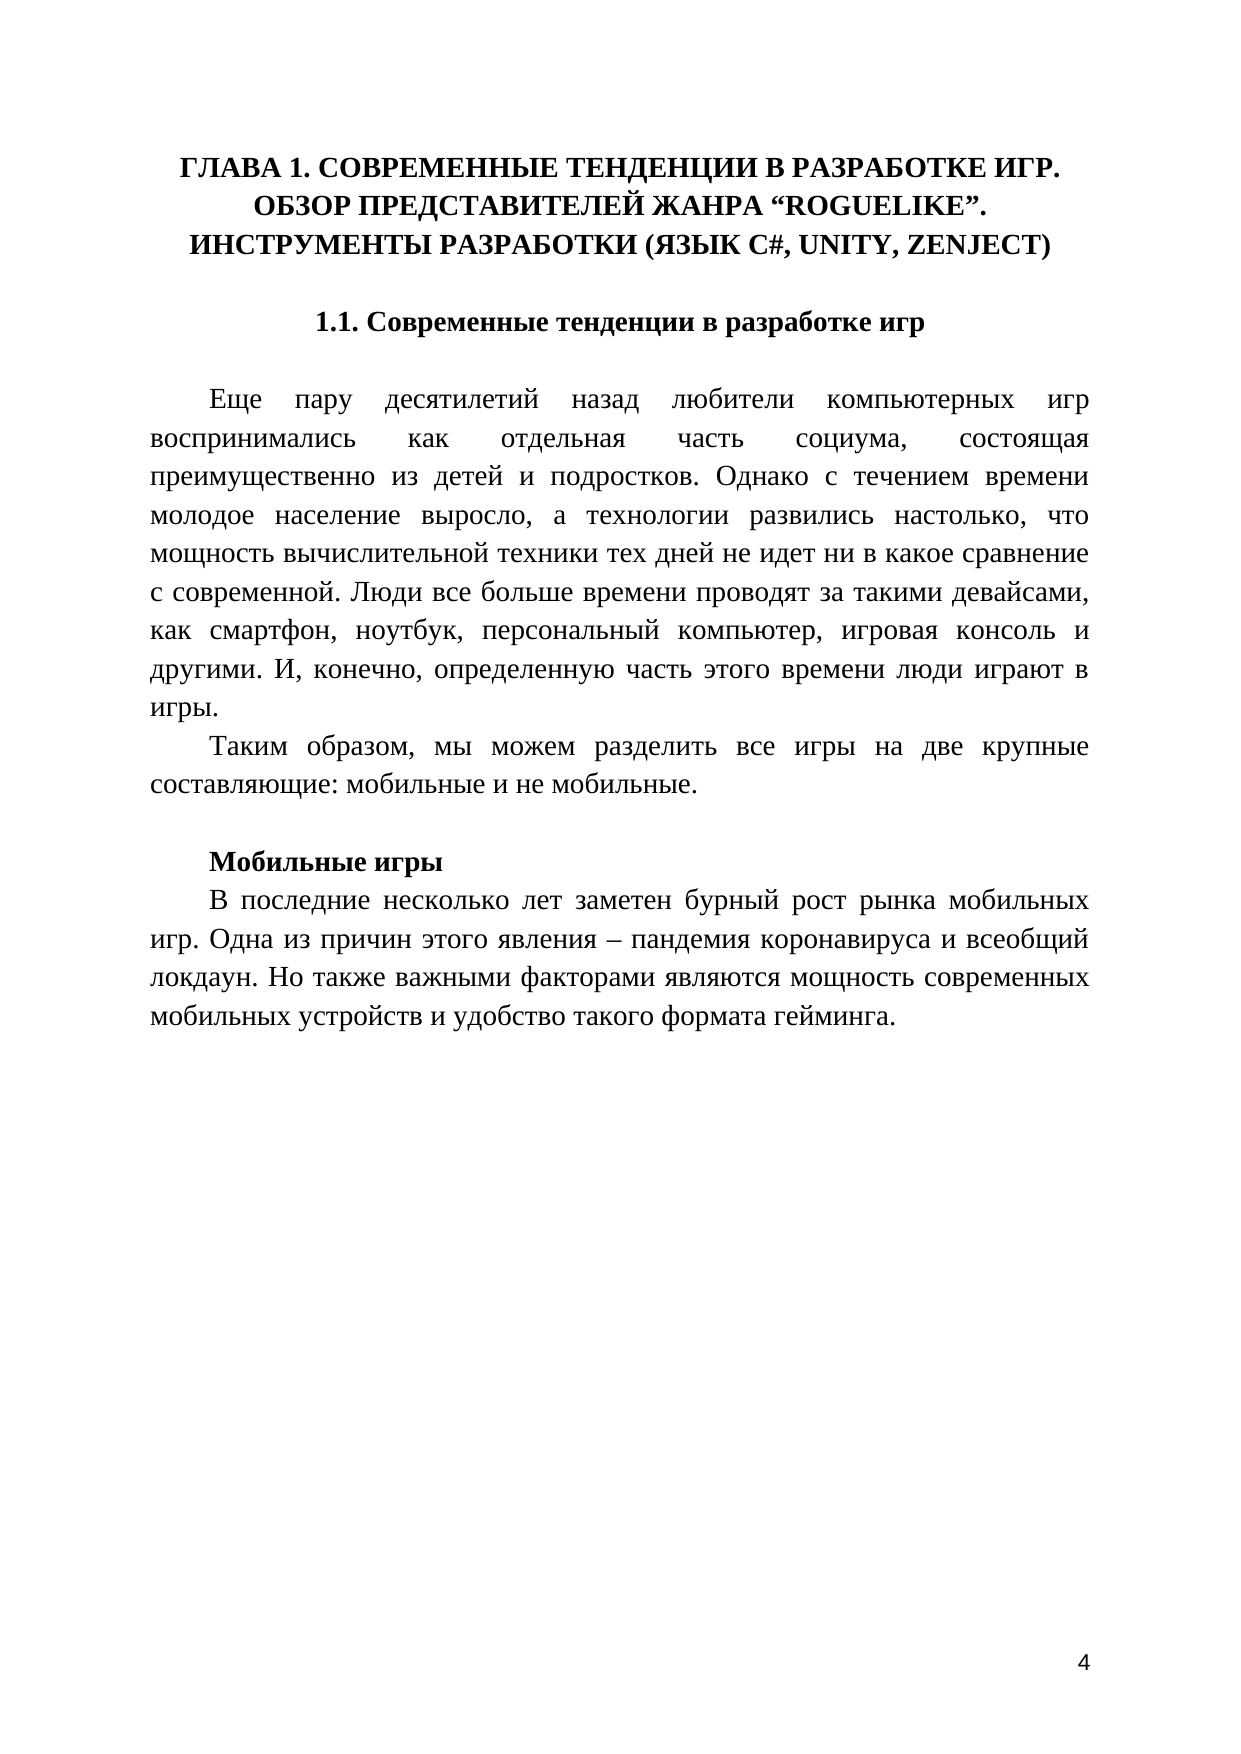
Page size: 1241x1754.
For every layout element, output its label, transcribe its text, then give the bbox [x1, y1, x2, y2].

text 1.1. Современные тенденции в разработке игр [150, 304, 1090, 338]
text ГЛАВА 1. СОВРЕМЕННЫЕ ТЕНДЕНЦИИ В РАЗРАБОТКЕ ИГР. ОБЗОР ПРЕДСТАВИТЕЛЕЙ ЖАНРА “ROGUELIKE”. ИНСТРУМЕНТЫ РАЗРАБОТКИ (ЯЗЫК C#, UNITY, ZENJECT) [150, 150, 1090, 261]
text Мобильные игры [150, 844, 1090, 877]
text В последние несколько лет заметен бурный рост рынка мобильных игр. Одна из причин этого явления – пандемия коронавируса и всеобщий локдаун. Но также важными факторами являются мощность современных мобильных устройств и удобство такого формата гейминга. [150, 882, 1090, 1031]
text Таким образом, мы можем разделить все игры на две крупные составляющие: мобильные и не мобильные. [150, 728, 1090, 800]
text Еще пару десятилетий назад любители компьютерных игр воспринимались как отдельная часть социума, состоящая преимущественно из детей и подростков. Однако с течением времени молодое население выросло, а технологии развились настолько, что мощность вычислительной техники тех дней не идет ни в какое сравнение с современной. Люди все больше времени проводят за такими девайсами, как смартфон, ноутбук, персональный компьютер, игровая консоль и другими. И, конечно, определенную часть этого времени люди играют в игры. [150, 381, 1090, 723]
